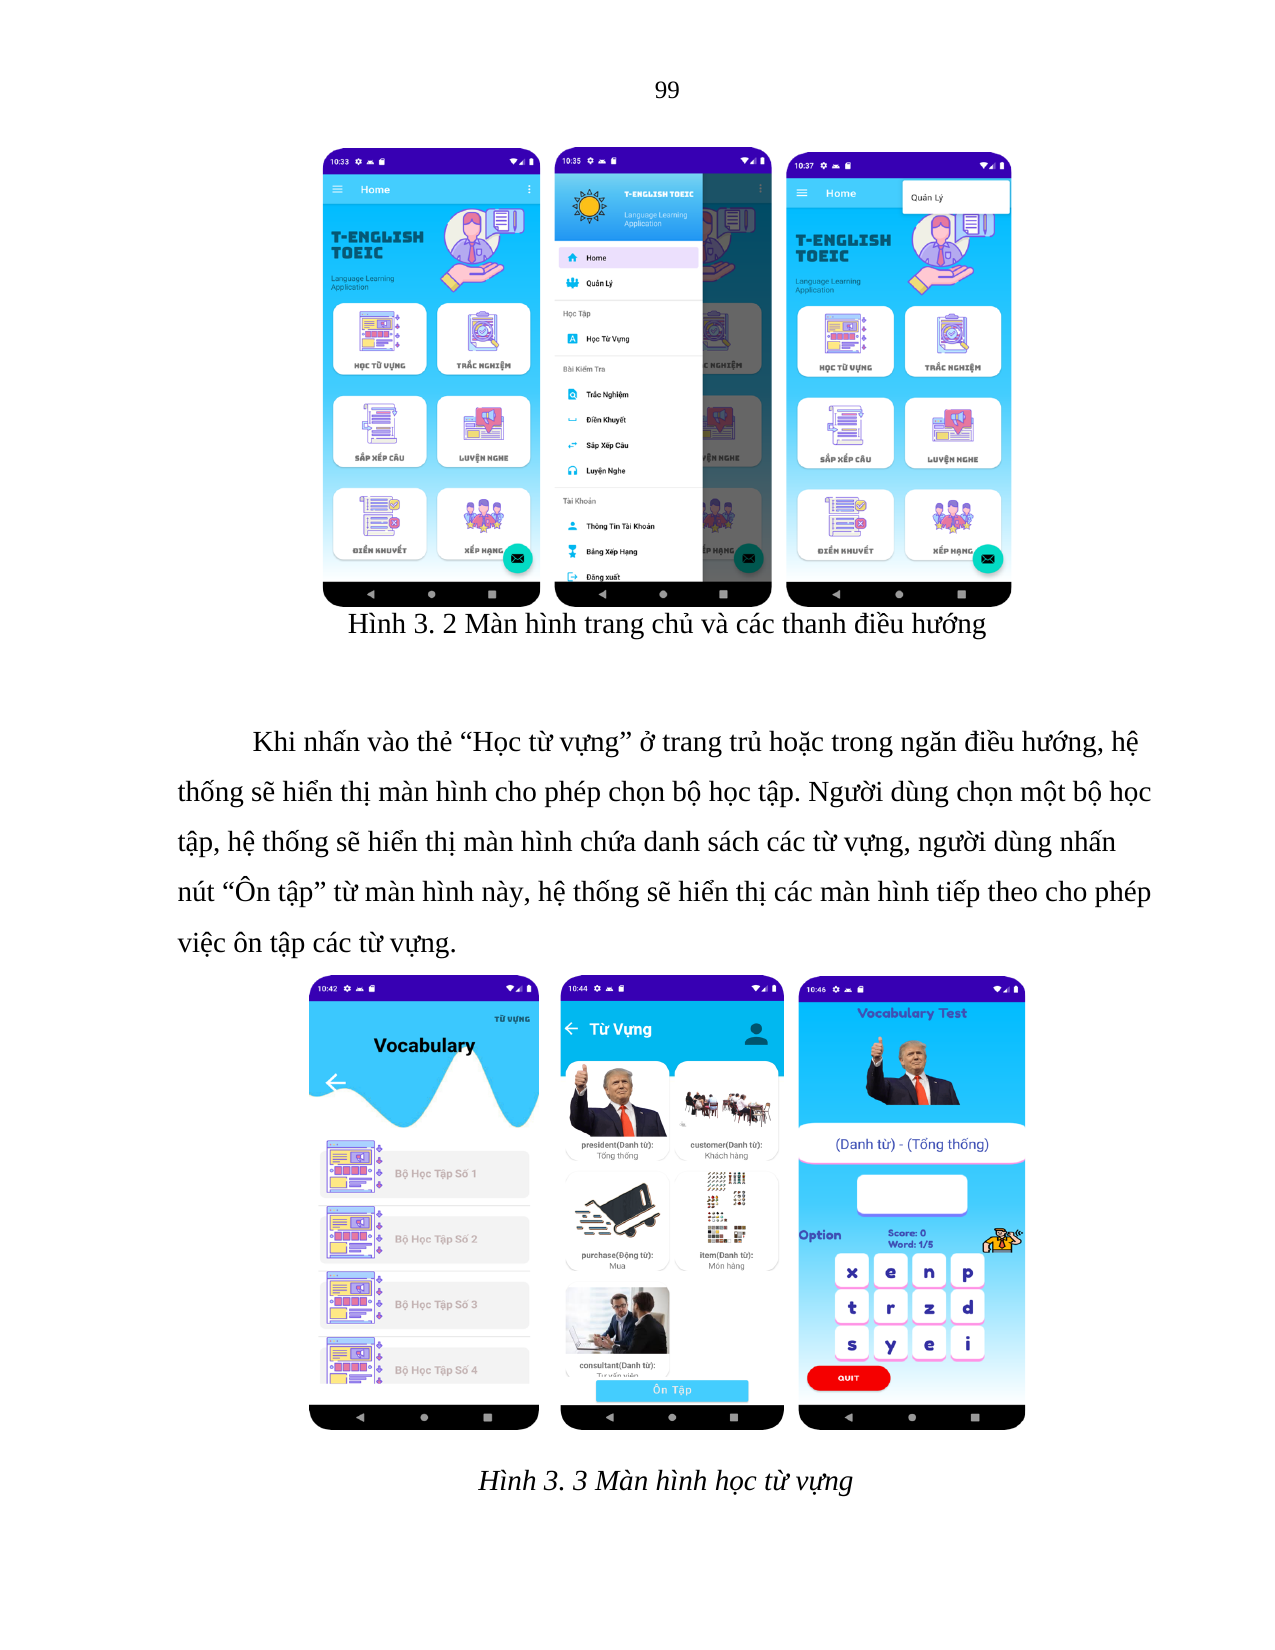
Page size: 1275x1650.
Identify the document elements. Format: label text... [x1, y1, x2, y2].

picture [560, 1062, 784, 1430]
picture [309, 975, 539, 1430]
picture [798, 976, 1025, 1002]
picture [635, 1027, 641, 1034]
picture [786, 152, 1012, 607]
picture [554, 147, 772, 607]
text Khi nhấn vào thẻ “Học từ vựng” ở trang trủ hoặc trong ngăn điều hướng, hệ thống sẽ hiển thị màn hình cho phép chọn bộ học tập. Người dùng chọn một bộ học tập, hệ thống sẽ hiển thị màn hình chứa danh sách các từ vựng, người dùng nhấn nút “Ôn tập” từ màn hình này, hệ thống sẽ hiển thị các màn hình tiếp theo cho phép việc ôn tập các từ vựng. [177, 724, 1157, 958]
text Hình 3. 2 Màn hình trang chủ và các thanh điều hướng [177, 606, 1157, 640]
picture [600, 1027, 608, 1034]
picture [892, 1009, 897, 1017]
picture [625, 1027, 632, 1034]
picture [322, 148, 540, 203]
picture [591, 1024, 598, 1034]
picture [566, 1027, 577, 1031]
text Hình 3. 3 Màn hình học từ vựng [177, 1463, 1157, 1497]
picture [322, 209, 540, 607]
picture [645, 1027, 651, 1036]
picture [560, 975, 784, 1000]
picture [798, 1037, 1025, 1430]
